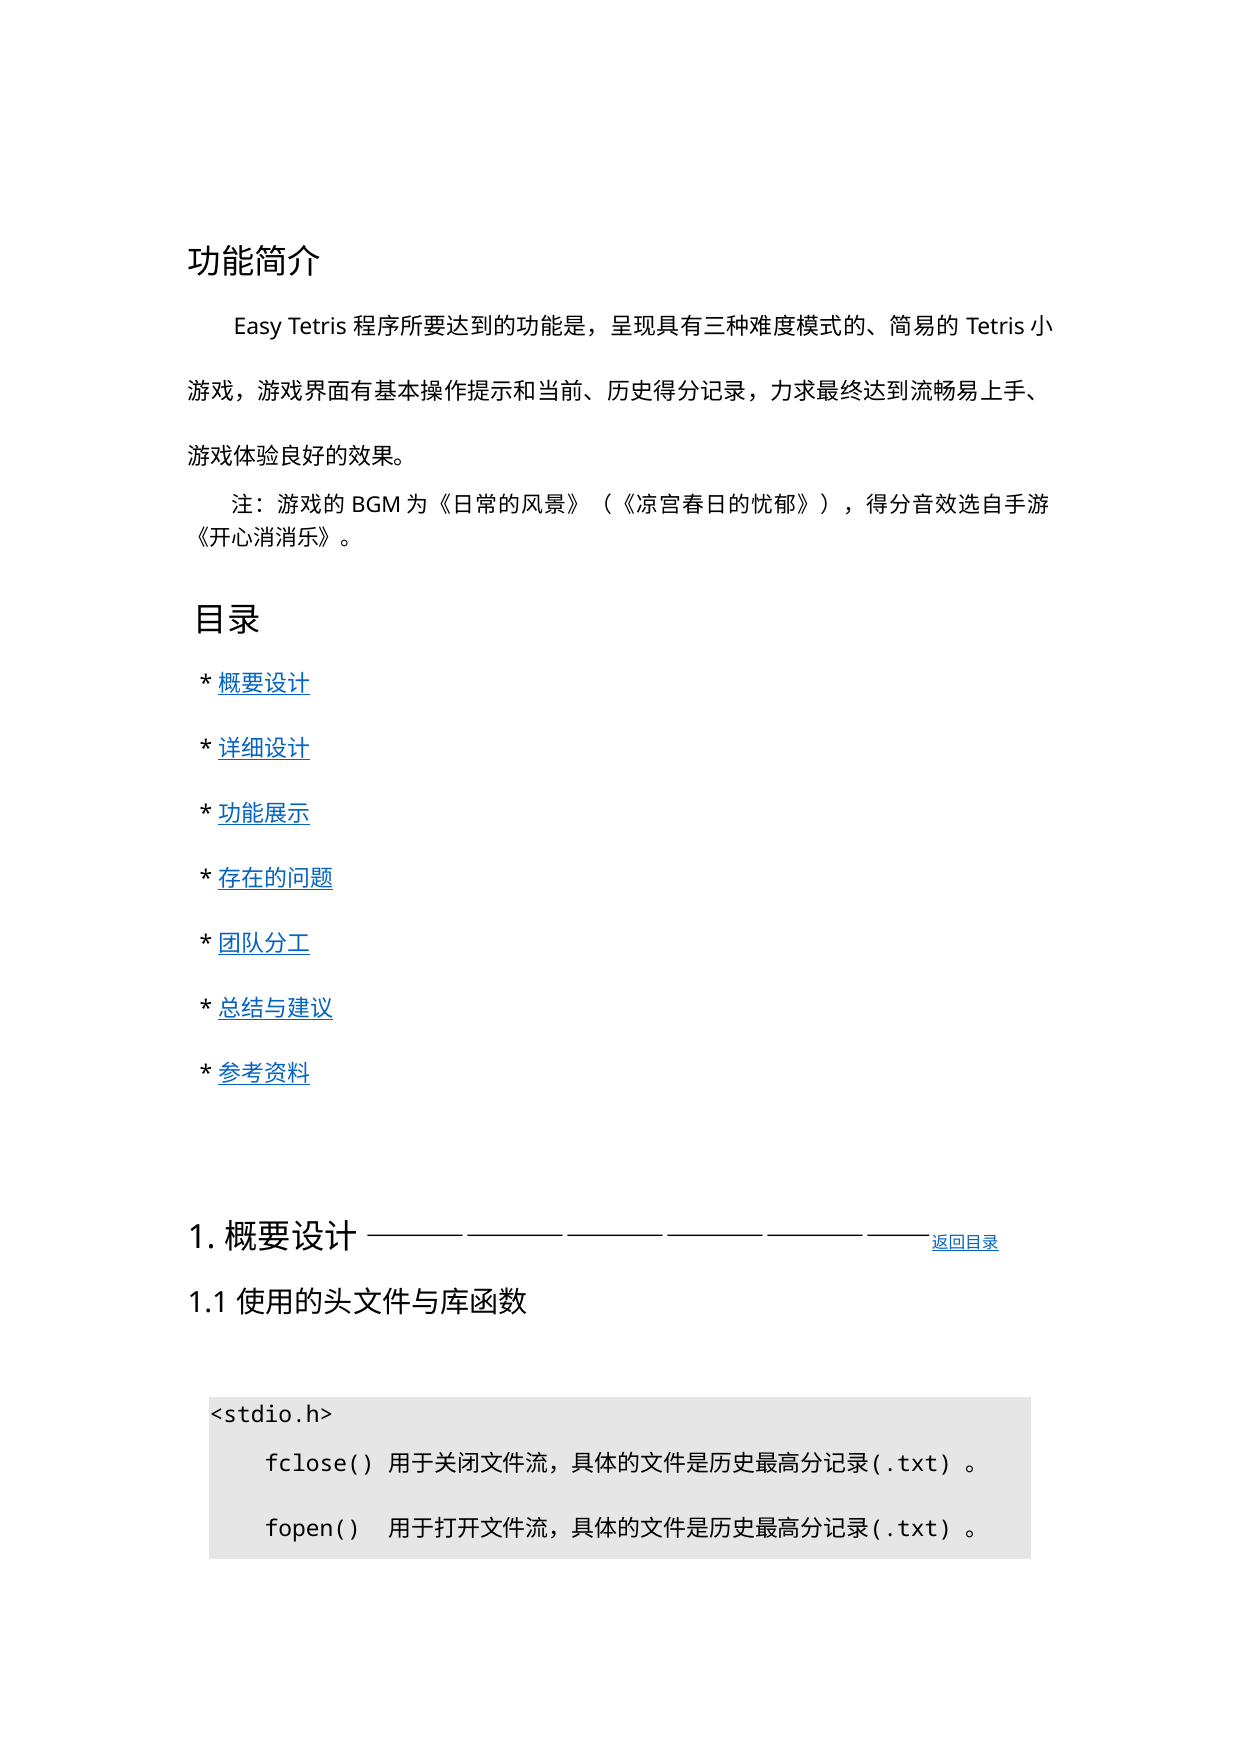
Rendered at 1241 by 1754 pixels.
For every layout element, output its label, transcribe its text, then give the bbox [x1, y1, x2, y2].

text * 团队分工 [187, 909, 1053, 974]
text * 概要设计 [187, 649, 1053, 714]
text Easy Tetris 程序所要达到的功能是，呈现具有三种难度模式的、简易的Tetris小游戏，游戏界面有基本操作提示和当前、历史得分记录，力求最终达到流畅易上手、游戏体验良好的效果。 [187, 292, 1053, 487]
text fclose() 用于关闭文件流，具体的文件是历史最高分记录(.txt) 。 [209, 1429, 1031, 1494]
text 注：游戏的BGM为《日常的风景》（《凉宫春日的忧郁》），得分音效选自手游《开心消消乐》。 [187, 487, 1053, 552]
text 1. 概要设计 —————————————————返回目录 [187, 1202, 1053, 1267]
text * 功能展示 [187, 779, 1053, 844]
text * 参考资料 [187, 1039, 1053, 1104]
text * 详细设计 [187, 714, 1053, 779]
text 目录 [187, 584, 1053, 649]
text <stdio.h> [209, 1397, 1031, 1429]
text * 总结与建议 [187, 974, 1053, 1039]
text 1.1 使用的头文件与库函数 [187, 1267, 1053, 1332]
text fopen() 用于打开文件流，具体的文件是历史最高分记录(.txt) 。 [209, 1494, 1031, 1559]
text * 存在的问题 [187, 844, 1053, 909]
text 功能简介 [187, 227, 1053, 292]
